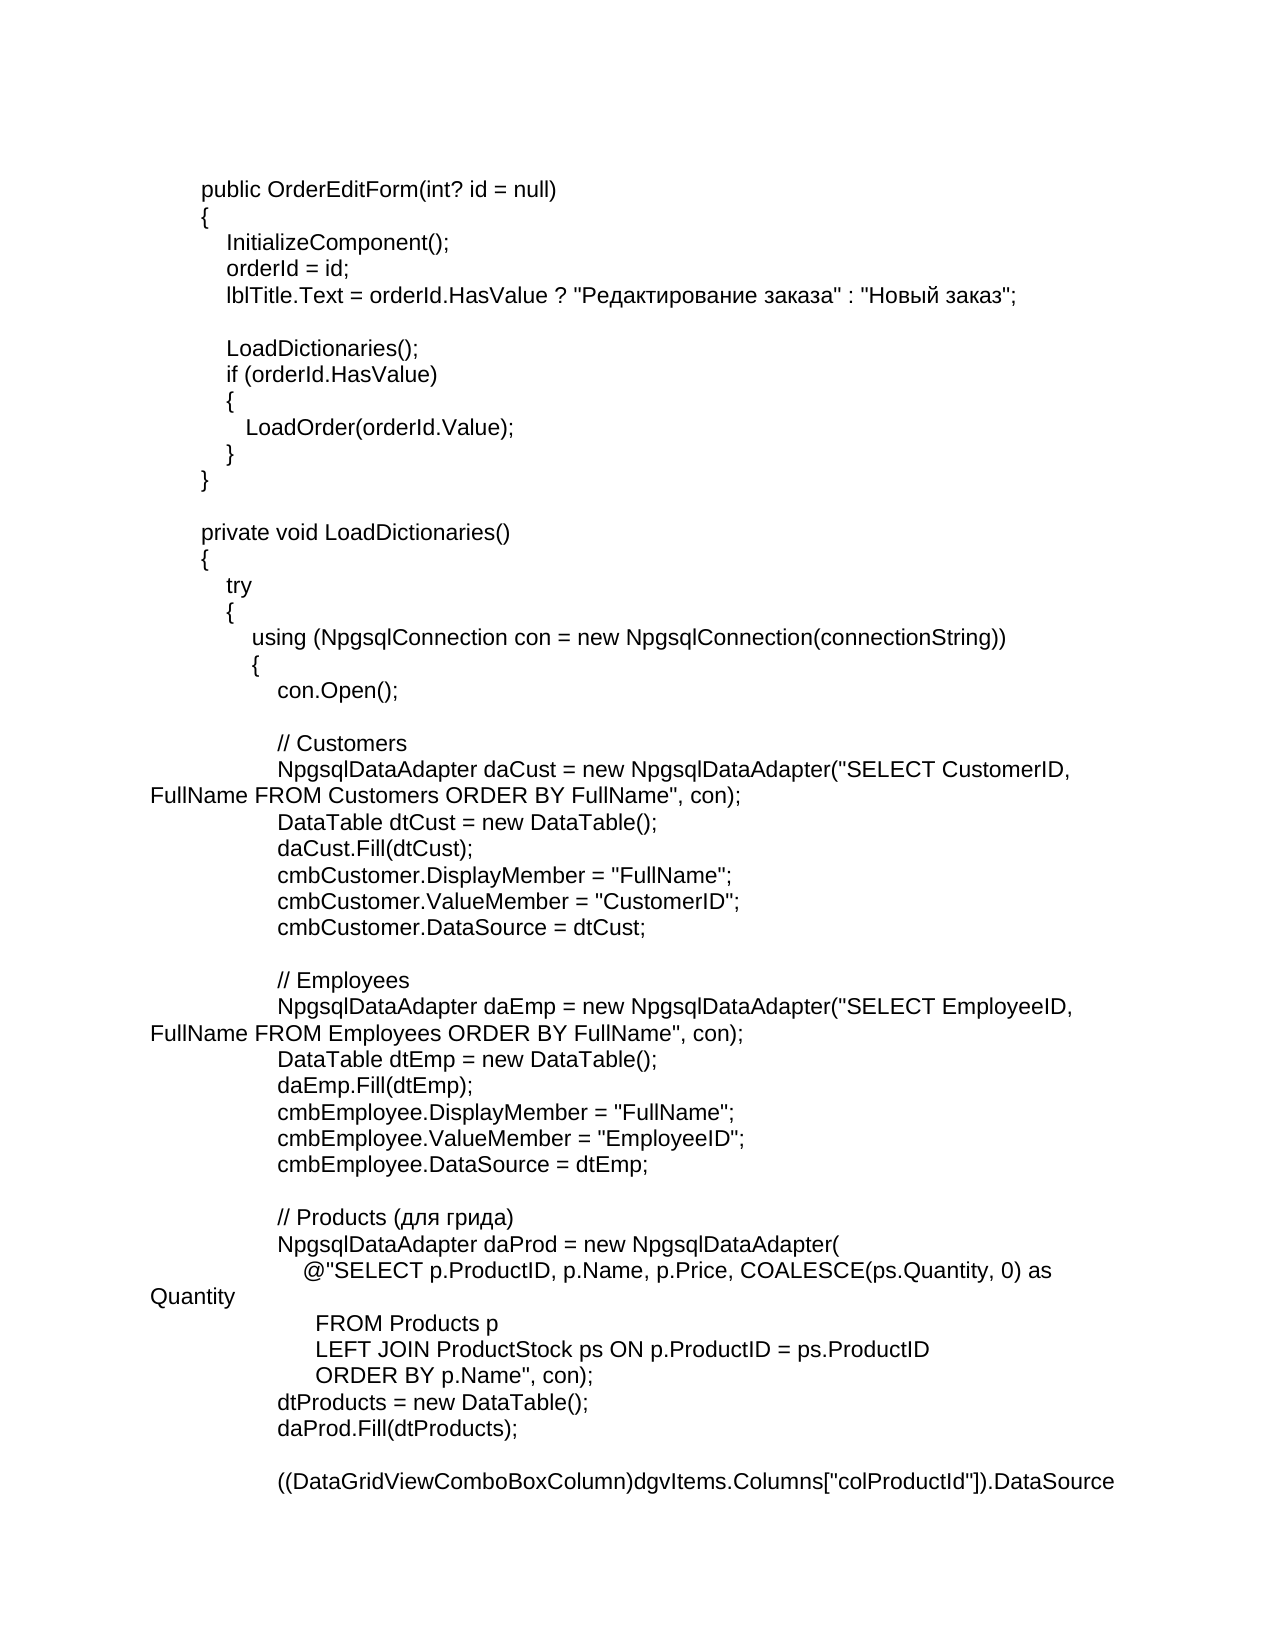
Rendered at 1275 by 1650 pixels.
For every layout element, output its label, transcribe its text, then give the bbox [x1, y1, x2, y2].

text FROM Products p [150, 1309, 1125, 1336]
text ORDER BY p.Name", con); [150, 1362, 1125, 1389]
text LoadDictionaries(); [150, 334, 1125, 361]
text { [150, 598, 1125, 624]
text con.Open(); [150, 677, 1125, 703]
text public OrderEditForm(int? id = null) [150, 176, 1125, 203]
text DataTable dtCust = new DataTable(); [150, 809, 1125, 835]
text cmbCustomer.DisplayMember = "FullName"; [150, 862, 1125, 888]
text { [150, 651, 1125, 677]
text cmbCustomer.DataSource = dtCust; [150, 914, 1125, 941]
text // Customers [150, 730, 1125, 756]
text { [150, 387, 1125, 413]
text // Employees [150, 967, 1125, 993]
text LEFT JOIN ProductStock ps ON p.ProductID = ps.ProductID [150, 1336, 1125, 1362]
text // Products (для грида) [150, 1204, 1125, 1231]
text daCust.Fill(dtCust); [150, 835, 1125, 862]
text daEmp.Fill(dtEmp); [150, 1072, 1125, 1099]
text @"SELECT p.ProductID, p.Name, p.Price, COALESCE(ps.Quantity, 0) as Quantity [150, 1257, 1125, 1309]
text cmbEmployee.ValueMember = "EmployeeID"; [150, 1125, 1125, 1151]
text orderId = id; [150, 255, 1125, 282]
text } [150, 440, 1125, 466]
text LoadOrder(orderId.Value); [150, 413, 1125, 440]
text cmbEmployee.DataSource = dtEmp; [150, 1151, 1125, 1178]
text InitializeComponent(); [150, 229, 1125, 255]
text using (NpgsqlConnection con = new NpgsqlConnection(connectionString)) [150, 624, 1125, 651]
text NpgsqlDataAdapter daCust = new NpgsqlDataAdapter("SELECT CustomerID, FullName FROM Customers ORDER BY FullName", con); [150, 756, 1125, 809]
text } [150, 466, 1125, 493]
text cmbCustomer.ValueMember = "CustomerID"; [150, 888, 1125, 914]
text private void LoadDictionaries() [150, 519, 1125, 545]
text daProd.Fill(dtProducts); [150, 1415, 1125, 1441]
text NpgsqlDataAdapter daProd = new NpgsqlDataAdapter( [150, 1231, 1125, 1257]
text dtProducts = new DataTable(); [150, 1389, 1125, 1415]
text if (orderId.HasValue) [150, 361, 1125, 387]
text cmbEmployee.DisplayMember = "FullName"; [150, 1099, 1125, 1125]
text lblTitle.Text = orderId.HasValue ? "Редактирование заказа" : "Новый заказ"; [150, 282, 1125, 308]
text try [150, 572, 1125, 598]
text { [150, 203, 1125, 229]
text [150, 1468, 1125, 1494]
text { [150, 545, 1125, 572]
text NpgsqlDataAdapter daEmp = new NpgsqlDataAdapter("SELECT EmployeeID, FullName FROM Employees ORDER BY FullName", con); [150, 993, 1125, 1046]
text DataTable dtEmp = new DataTable(); [150, 1046, 1125, 1072]
